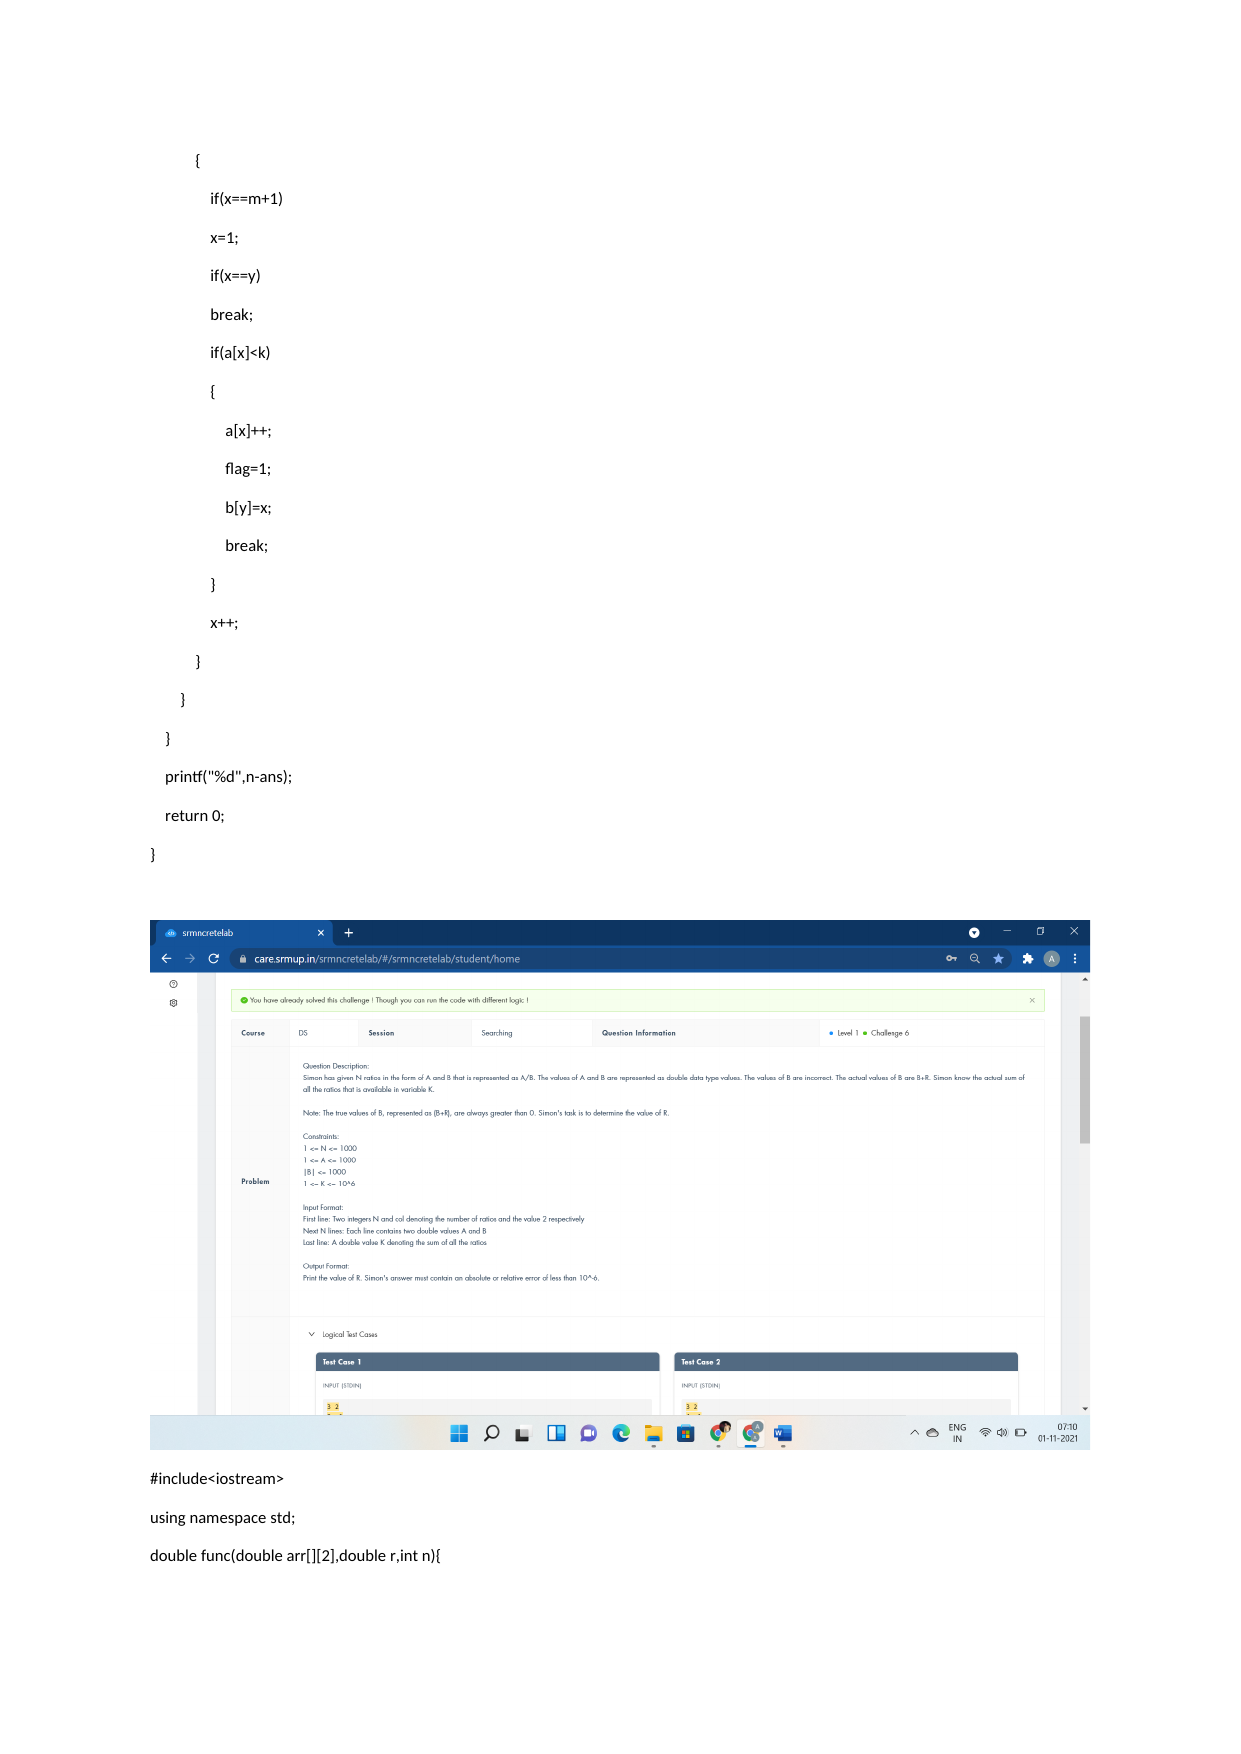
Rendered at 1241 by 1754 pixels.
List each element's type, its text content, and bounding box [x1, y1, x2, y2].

text double func(double arr[][2],double r,int n){ [150, 1546, 1090, 1566]
text b[y]=x; [150, 497, 1090, 517]
text if(x==m+1) [150, 188, 1090, 209]
text } [150, 689, 1090, 710]
text if(x==y) [150, 266, 1090, 286]
text x=1; [150, 227, 1090, 247]
text if(a[x]<k) [150, 343, 1090, 363]
picture [150, 920, 1091, 1450]
text { [150, 150, 1090, 170]
text x++; [150, 612, 1090, 633]
text flag=1; [150, 458, 1090, 479]
text } [150, 651, 1090, 671]
text } [150, 728, 1090, 748]
text { [150, 381, 1090, 402]
text return 0; [150, 805, 1090, 826]
text a[x]++; [150, 420, 1090, 440]
text break; [150, 304, 1090, 324]
text } [150, 844, 1090, 864]
text break; [150, 535, 1090, 556]
text } [150, 574, 1090, 594]
text using namespace std; [150, 1507, 1090, 1527]
text printf("%d",n-ans); [150, 767, 1090, 787]
text #include<iostream> [150, 1468, 1090, 1489]
